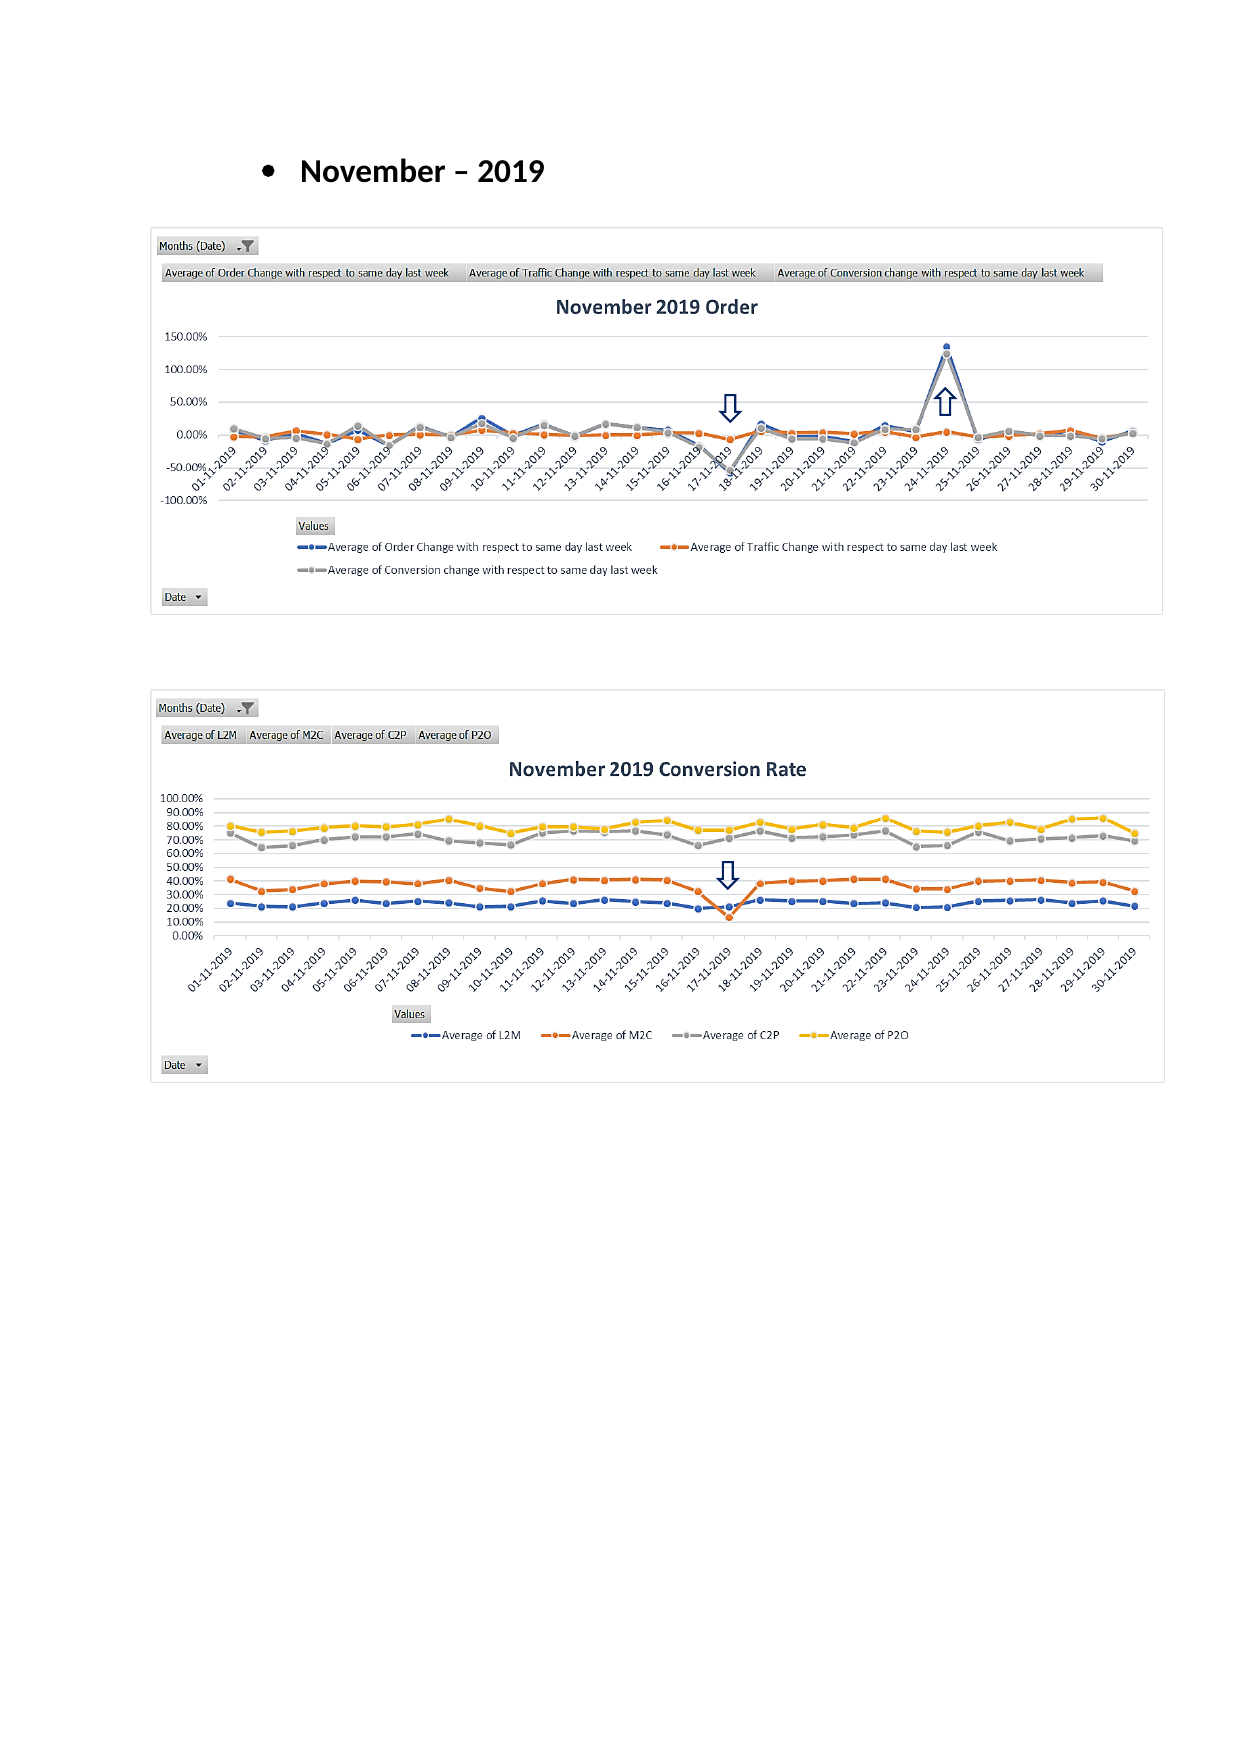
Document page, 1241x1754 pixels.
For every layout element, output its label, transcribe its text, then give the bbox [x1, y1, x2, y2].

picture [150, 689, 1165, 1083]
picture [150, 227, 1163, 615]
list November – 2019 [262, 150, 1090, 191]
